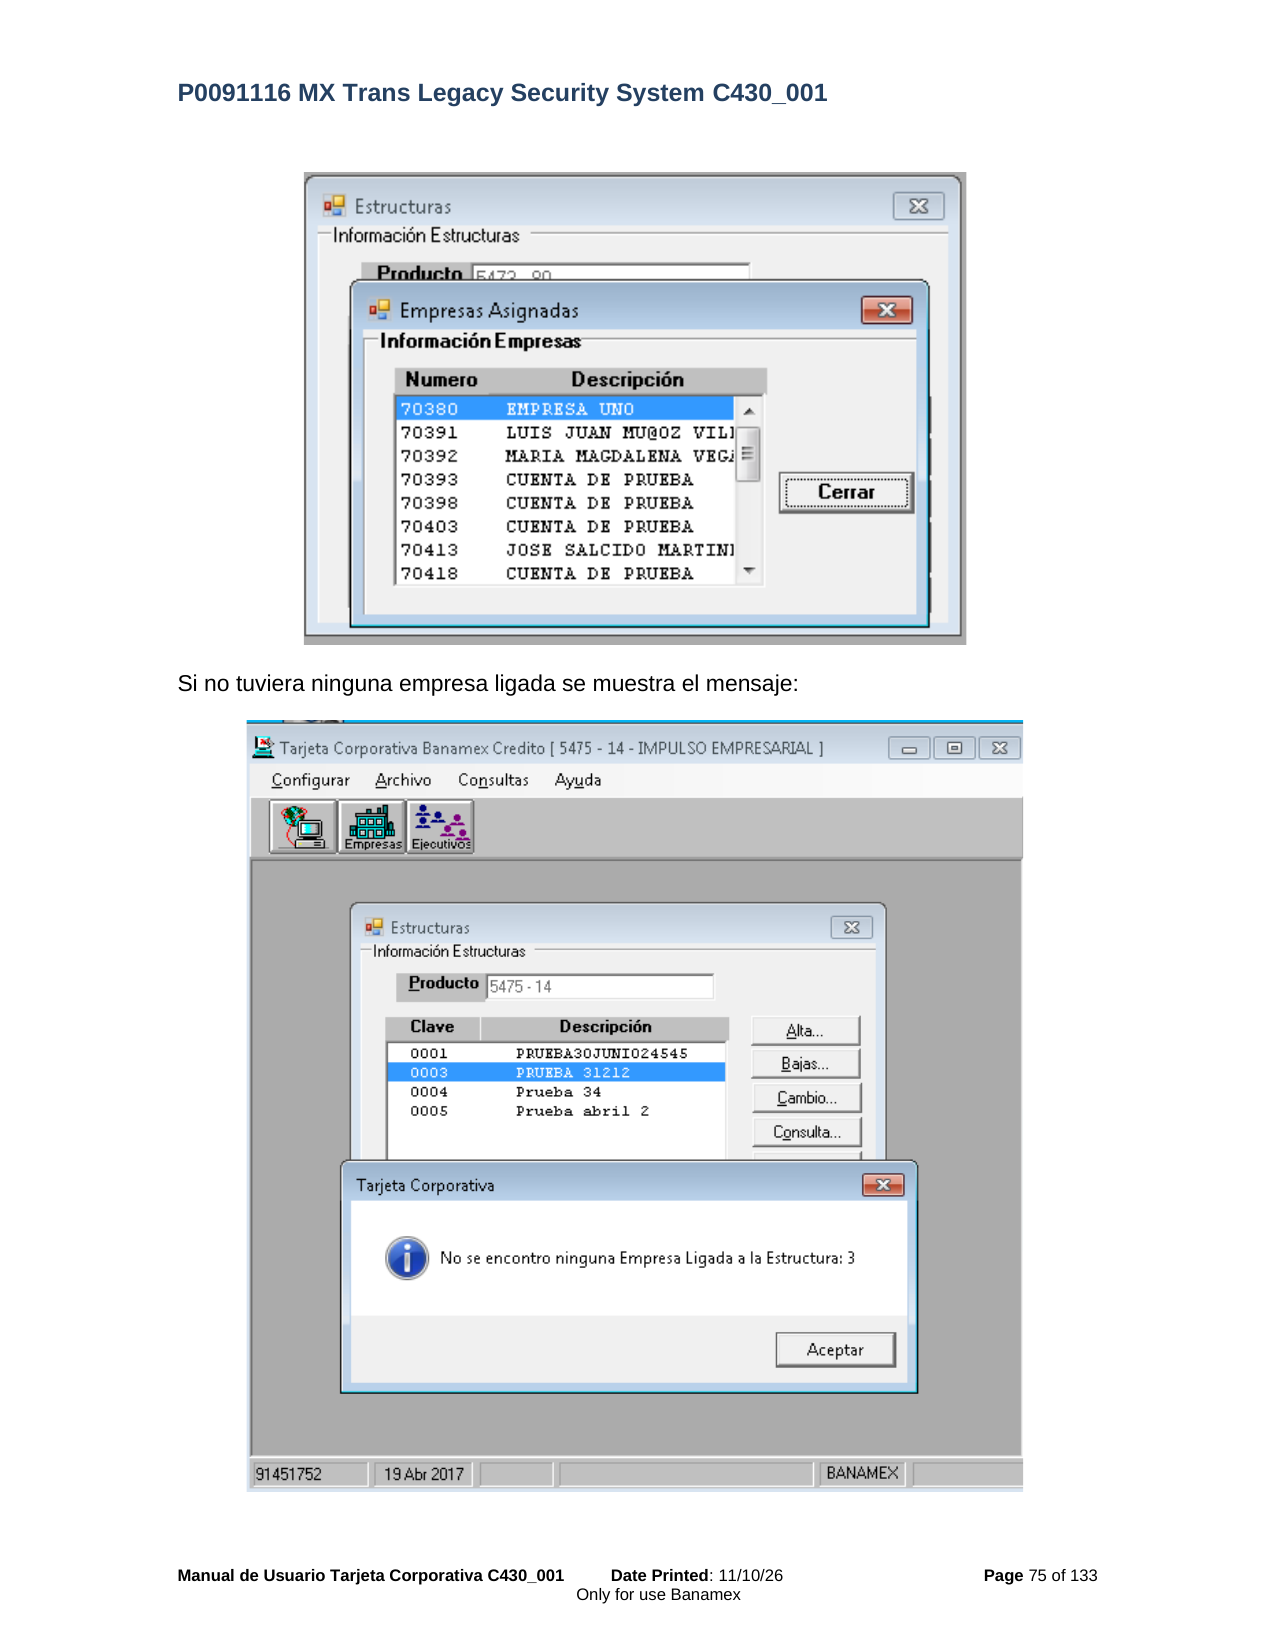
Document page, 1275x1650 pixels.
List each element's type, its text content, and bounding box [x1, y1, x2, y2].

picture [303, 172, 967, 645]
text Si no tuviera ninguna empresa ligada se muestra el mensaje: [177, 670, 1093, 696]
picture [246, 720, 1024, 1492]
